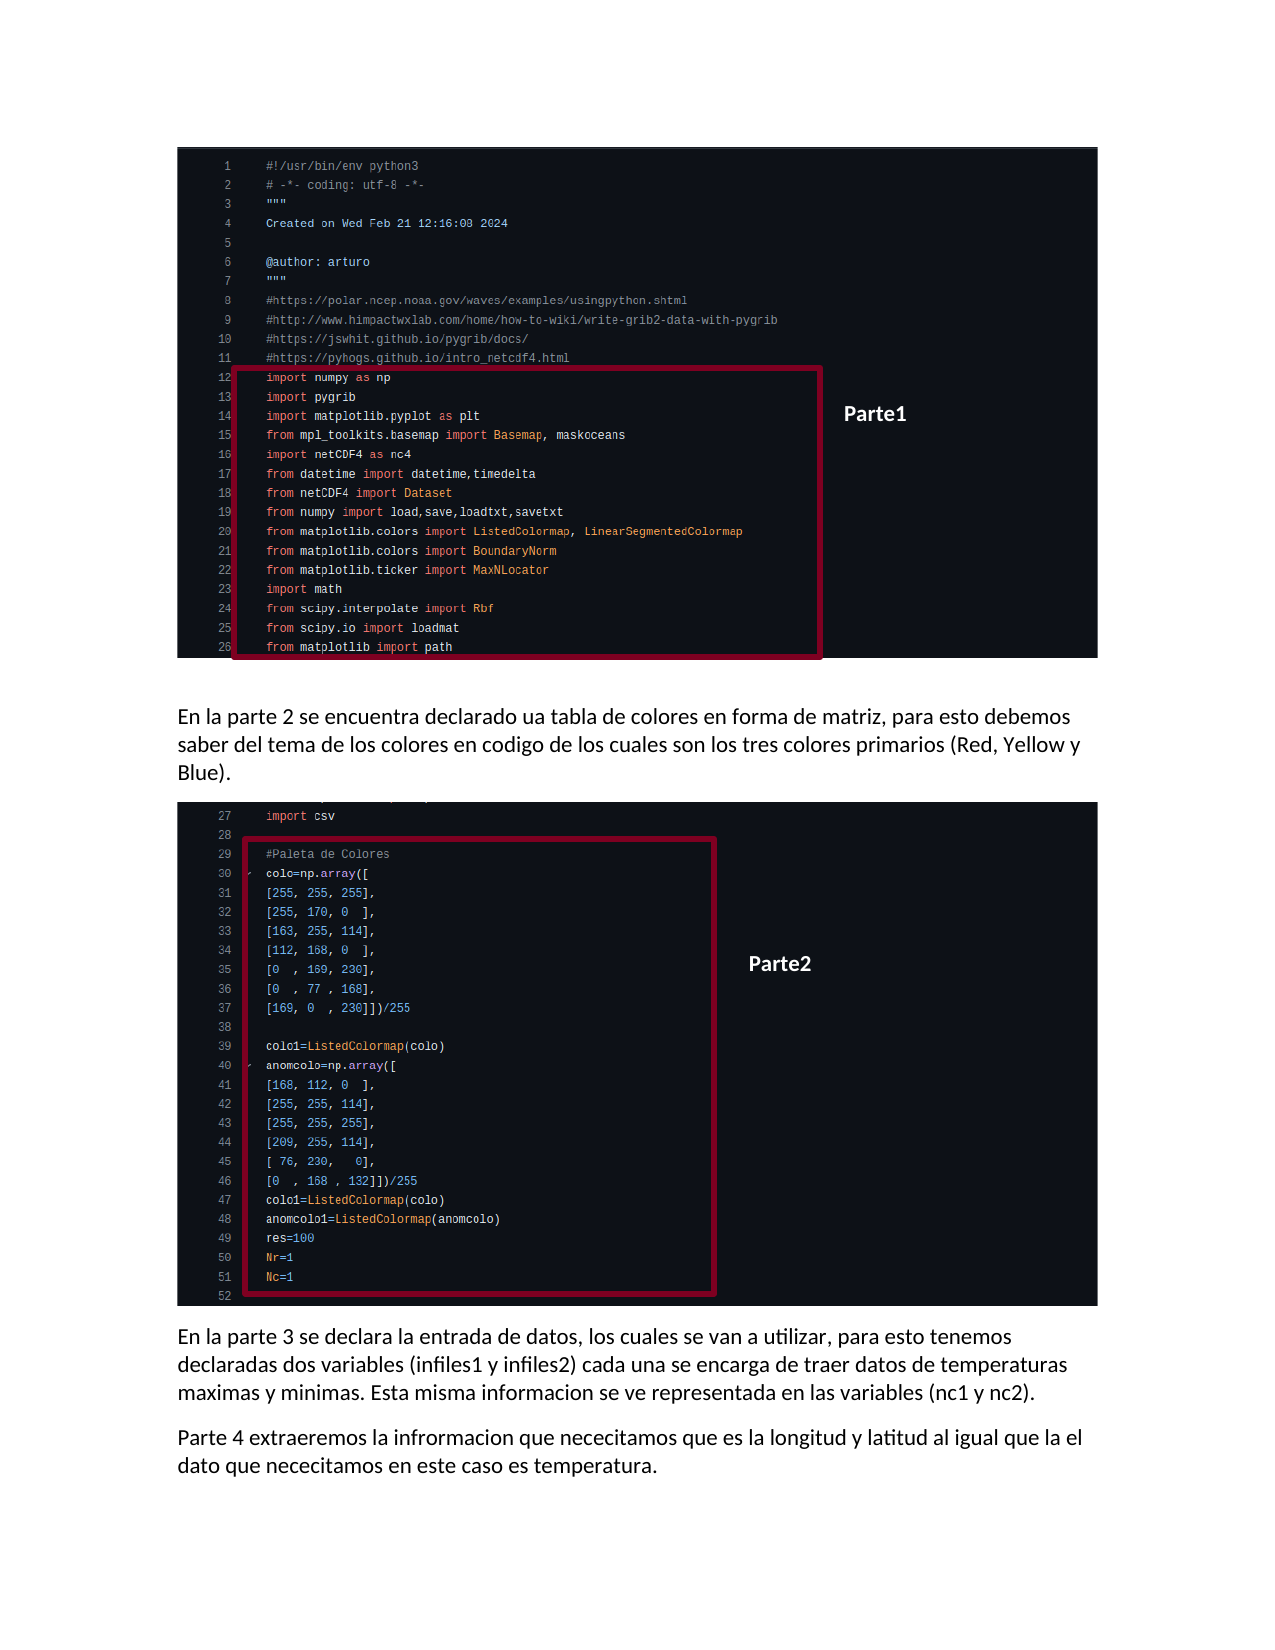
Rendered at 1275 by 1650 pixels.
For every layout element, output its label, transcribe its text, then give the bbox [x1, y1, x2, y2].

text En la parte 2 se encuentra declarado ua tabla de colores en forma de matriz, para esto debemos saber del tema de los colores en codigo de los cuales son los tres colores primarios (Red, Yellow y Blue). [177, 702, 1098, 786]
picture [237, 371, 817, 654]
picture [177, 147, 1098, 658]
text Parte 4 extraeremos la infrormacion que nececitamos que es la longitud y latitud al igual que la el dato que nececitamos en este caso es temperatura. [177, 1423, 1098, 1479]
picture [177, 802, 1098, 1306]
text En la parte 3 se declara la entrada de datos, los cuales se van a utilizar, para esto tenemos declaradas dos variables (infiles1 y infiles2) cada una se encarga de traer datos de temperaturas maximas y minimas. Esta misma informacion se ve representada en las variables (nc1 y nc2). [177, 1306, 1098, 1407]
